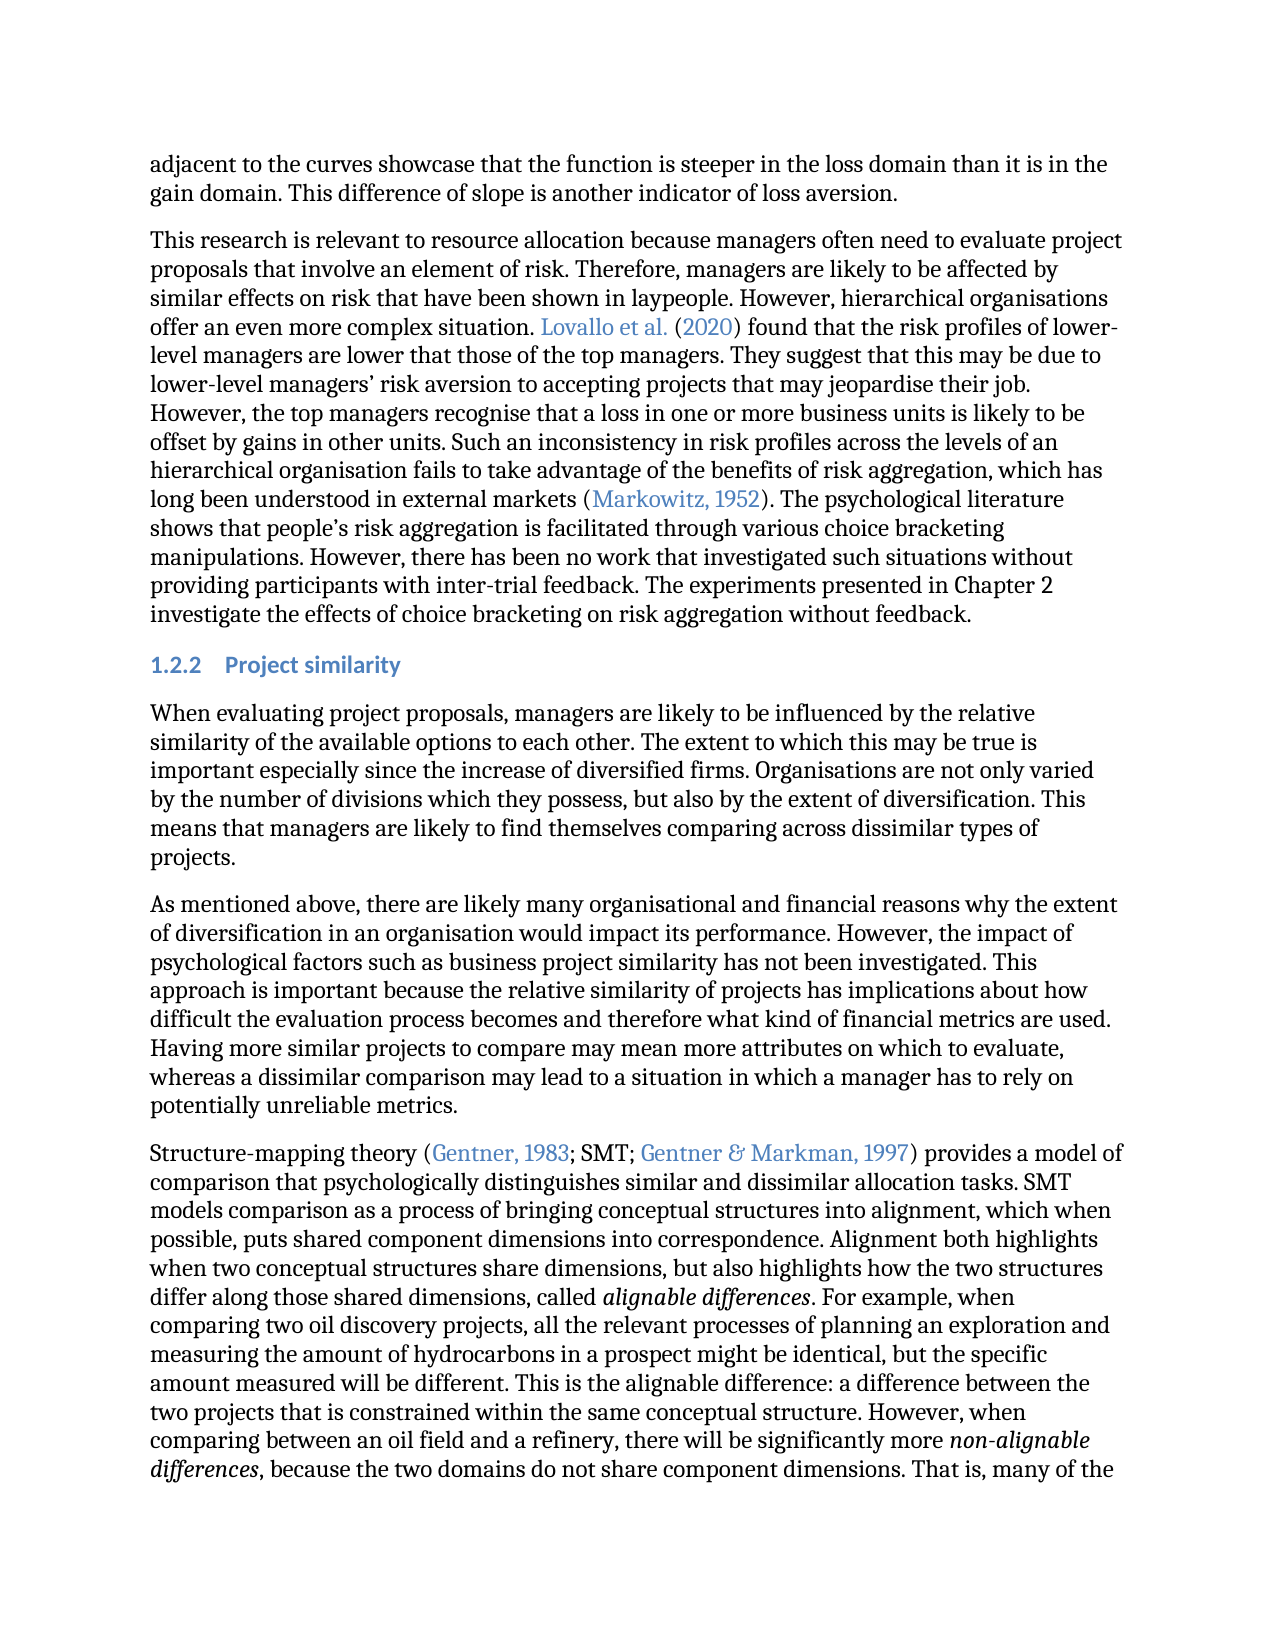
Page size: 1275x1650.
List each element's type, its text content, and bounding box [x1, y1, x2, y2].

text As mentioned above, there are likely many organisational and financial reasons why the extent of diversification in an organisation would impact its performance. However, the impact of psychological factors such as business project similarity has not been investigated. This approach is important because the relative similarity of projects has implications about how difficult the evaluation process becomes and therefore what kind of financial metrics are used. Having more similar projects to compare may mean more attributes on which to evaluate, whereas a dissimilar comparison may lead to a situation in which a manager has to rely on potentially unreliable metrics. [150, 890, 1125, 1120]
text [150, 1139, 1125, 1484]
subtitle 1.2.2 Project similarity [150, 649, 1125, 680]
text When evaluating project proposals, managers are likely to be influenced by the relative similarity of the available options to each other. The extent to which this may be true is important especially since the increase of diversified firms. Organisations are not only varied by the number of divisions which they possess, but also by the extent of diversification. This means that managers are likely to find themselves comparing across dissimilar types of projects. [150, 699, 1125, 871]
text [150, 150, 1125, 207]
text This research is relevant to resource allocation because managers often need to evaluate project proposals that involve an element of risk. Therefore, managers are likely to be affected by similar effects on risk that have been shown in laypeople. However, hierarchical organisations offer an even more complex situation. Lovallo et al. (2020) found that the risk profiles of lower-level managers are lower that those of the top managers. They suggest that this may be due to lower-level managers’ risk aversion to accepting projects that may jeopardise their job. However, the top managers recognise that a loss in one or more business units is likely to be offset by gains in other units. Such an inconsistency in risk profiles across the levels of an hierarchical organisation fails to take advantage of the benefits of risk aggregation, which has long been understood in external markets (Markowitz, 1952). The psychological literature shows that people’s risk aggregation is facilitated through various choice bracketing manipulations. However, there has been no work that investigated such situations without providing participants with inter-trial feedback. The experiments presented in Chapter 2 investigate the effects of choice bracketing on risk aggregation without feedback. [150, 226, 1125, 629]
